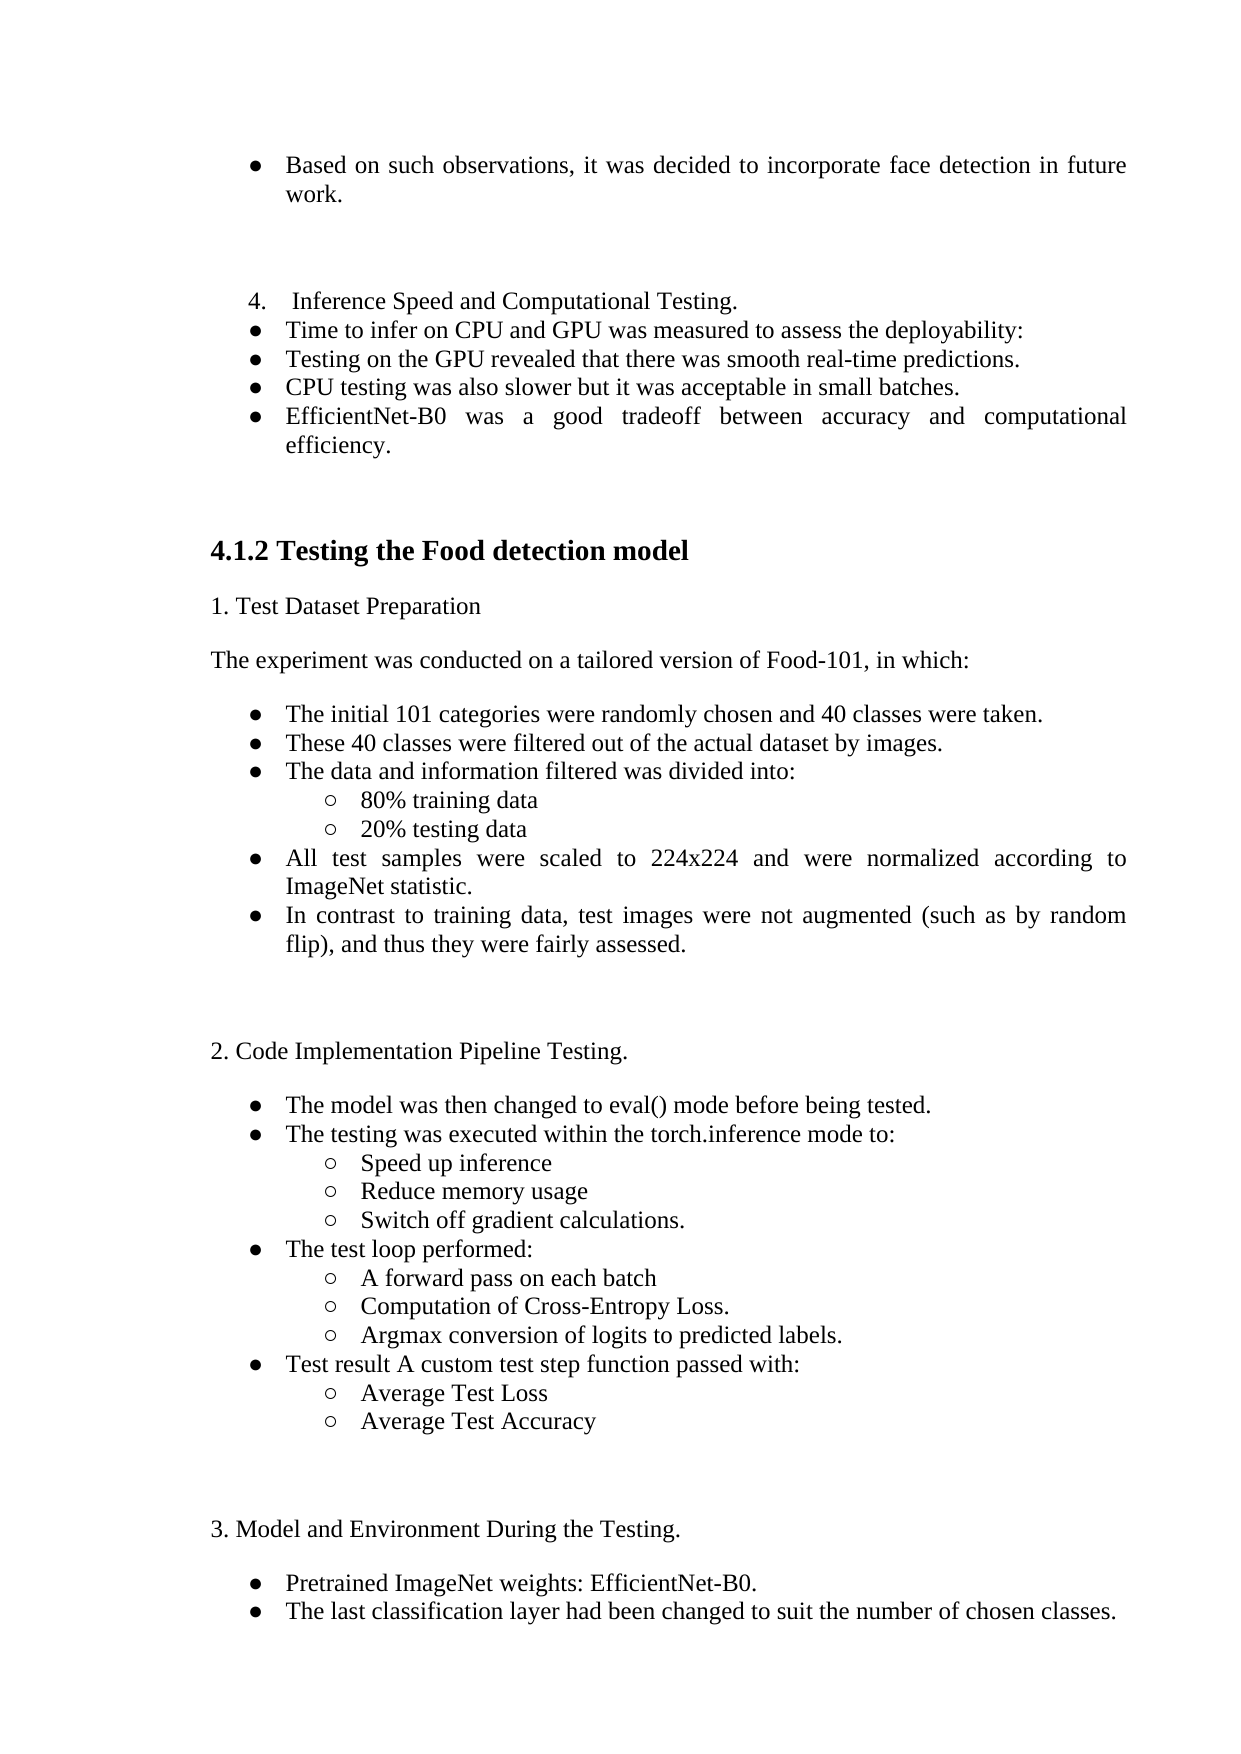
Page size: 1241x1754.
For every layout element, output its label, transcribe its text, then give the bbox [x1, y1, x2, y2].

list Time to infer on CPU and GPU was measured to assess the deployability: [248, 315, 1128, 344]
text 3. Model and Environment During the Testing. [210, 1514, 1128, 1543]
list The model was then changed to eval() mode before being tested. [248, 1090, 1128, 1119]
list The test loop performed: [248, 1234, 1128, 1263]
list A forward pass on each batch [323, 1263, 1128, 1291]
list The last classification layer had been changed to suit the number of chosen classes. [248, 1596, 1128, 1625]
list CPU testing was also slower but it was acceptable in small batches. [248, 372, 1128, 401]
list All test samples were scaled to 224x224 and were normalized according to ImageNet statistic. [248, 843, 1128, 900]
list Reduce memory usage [323, 1176, 1128, 1205]
list Speed up inference [323, 1148, 1128, 1176]
list Argmax conversion of logits to predicted labels. [323, 1320, 1128, 1349]
list Average Test Accuracy [323, 1406, 1128, 1435]
list Average Test Loss [323, 1378, 1128, 1406]
text 1. Test Dataset Preparation [210, 591, 1128, 620]
list Computation of Cross-Entropy Loss. [323, 1291, 1128, 1320]
list Based on such observations, it was decided to incorporate face detection in future work. [248, 150, 1128, 207]
text 4.1.2 Testing the Food detection model [210, 533, 1128, 566]
list Switch off gradient calculations. [323, 1205, 1128, 1234]
list The initial 101 categories were randomly chosen and 40 classes were taken. [248, 699, 1128, 728]
list EfficientNet-B0 was a good tradeoff between accuracy and computational efficiency. [248, 401, 1128, 459]
list Testing on the GPU revealed that there was smooth real-time predictions. [248, 344, 1128, 372]
list The data and information filtered was divided into: [248, 756, 1128, 785]
list 20% testing data [323, 814, 1128, 843]
list 80% training data [323, 785, 1128, 814]
list The testing was executed within the torch.inference mode to: [248, 1119, 1128, 1148]
list Pretrained ImageNet weights: EfficientNet-B0. [248, 1568, 1128, 1596]
list Test result A custom test step function passed with: [248, 1349, 1128, 1378]
text 2. Code Implementation Pipeline Testing. [210, 1036, 1128, 1065]
list These 40 classes were filtered out of the actual dataset by images. [248, 728, 1128, 756]
list Inference Speed and Computational Testing. [248, 286, 1128, 315]
text The experiment was conducted on a tailored version of Food-101, in which: [210, 645, 1128, 674]
list In contrast to training data, test images were not augmented (such as by random flip), and thus they were fairly assessed. [248, 900, 1128, 958]
